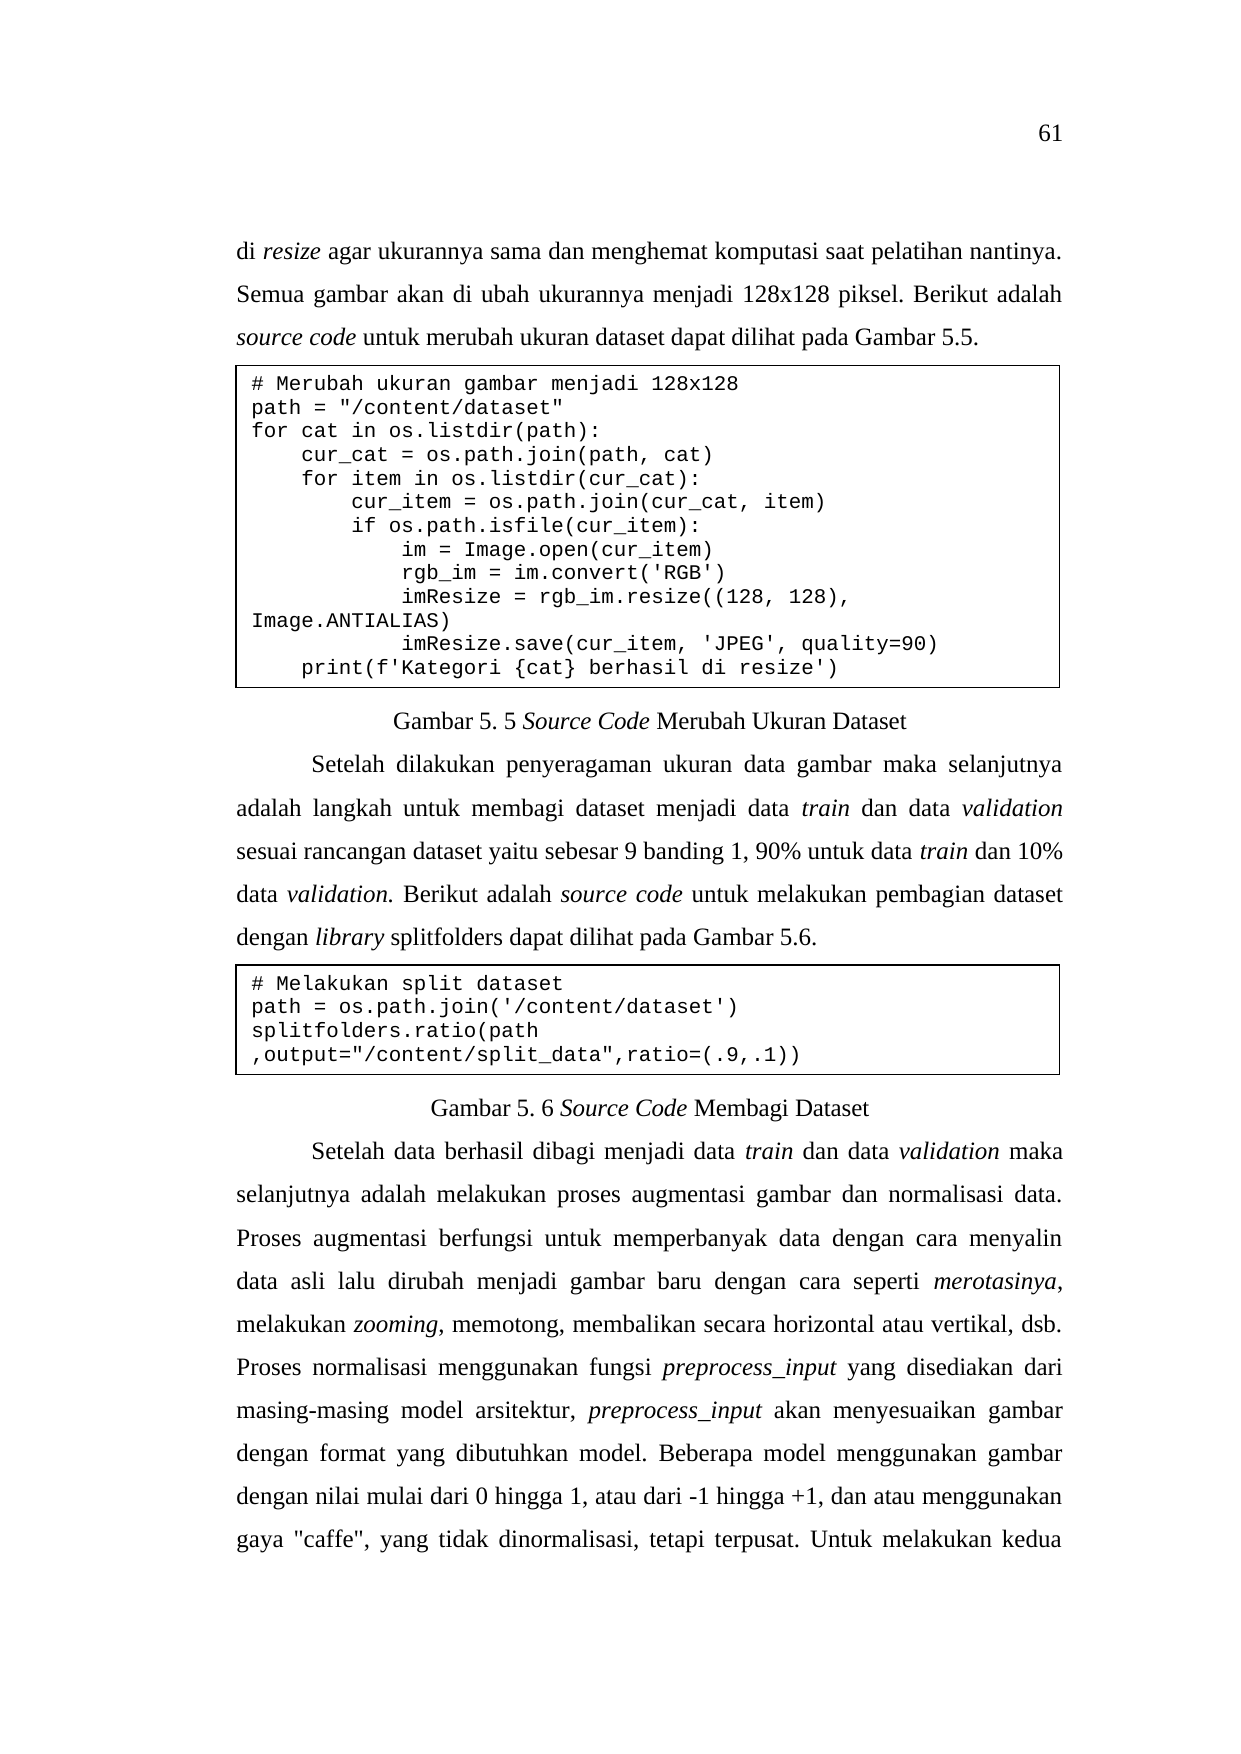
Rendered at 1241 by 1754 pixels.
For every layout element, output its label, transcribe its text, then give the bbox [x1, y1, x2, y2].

text Gambar 5. 6 Source Code Membagi Dataset [236, 1093, 1063, 1122]
text Gambar 5. 5 Source Code Merubah Ukuran Dataset [236, 706, 1063, 735]
text Setelah dilakukan penyeragaman ukuran data gambar maka selanjutnya adalah langkah untuk membagi dataset menjadi data train dan data validation sesuai rancangan dataset yaitu sebesar 9 banding 1, 90% untuk data train dan 10% data validation. Berikut adalah source code untuk melakukan pembagian dataset dengan library splitfolders dapat dilihat pada Gambar 5.6. [236, 749, 1063, 951]
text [236, 1136, 1063, 1553]
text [236, 236, 1063, 351]
